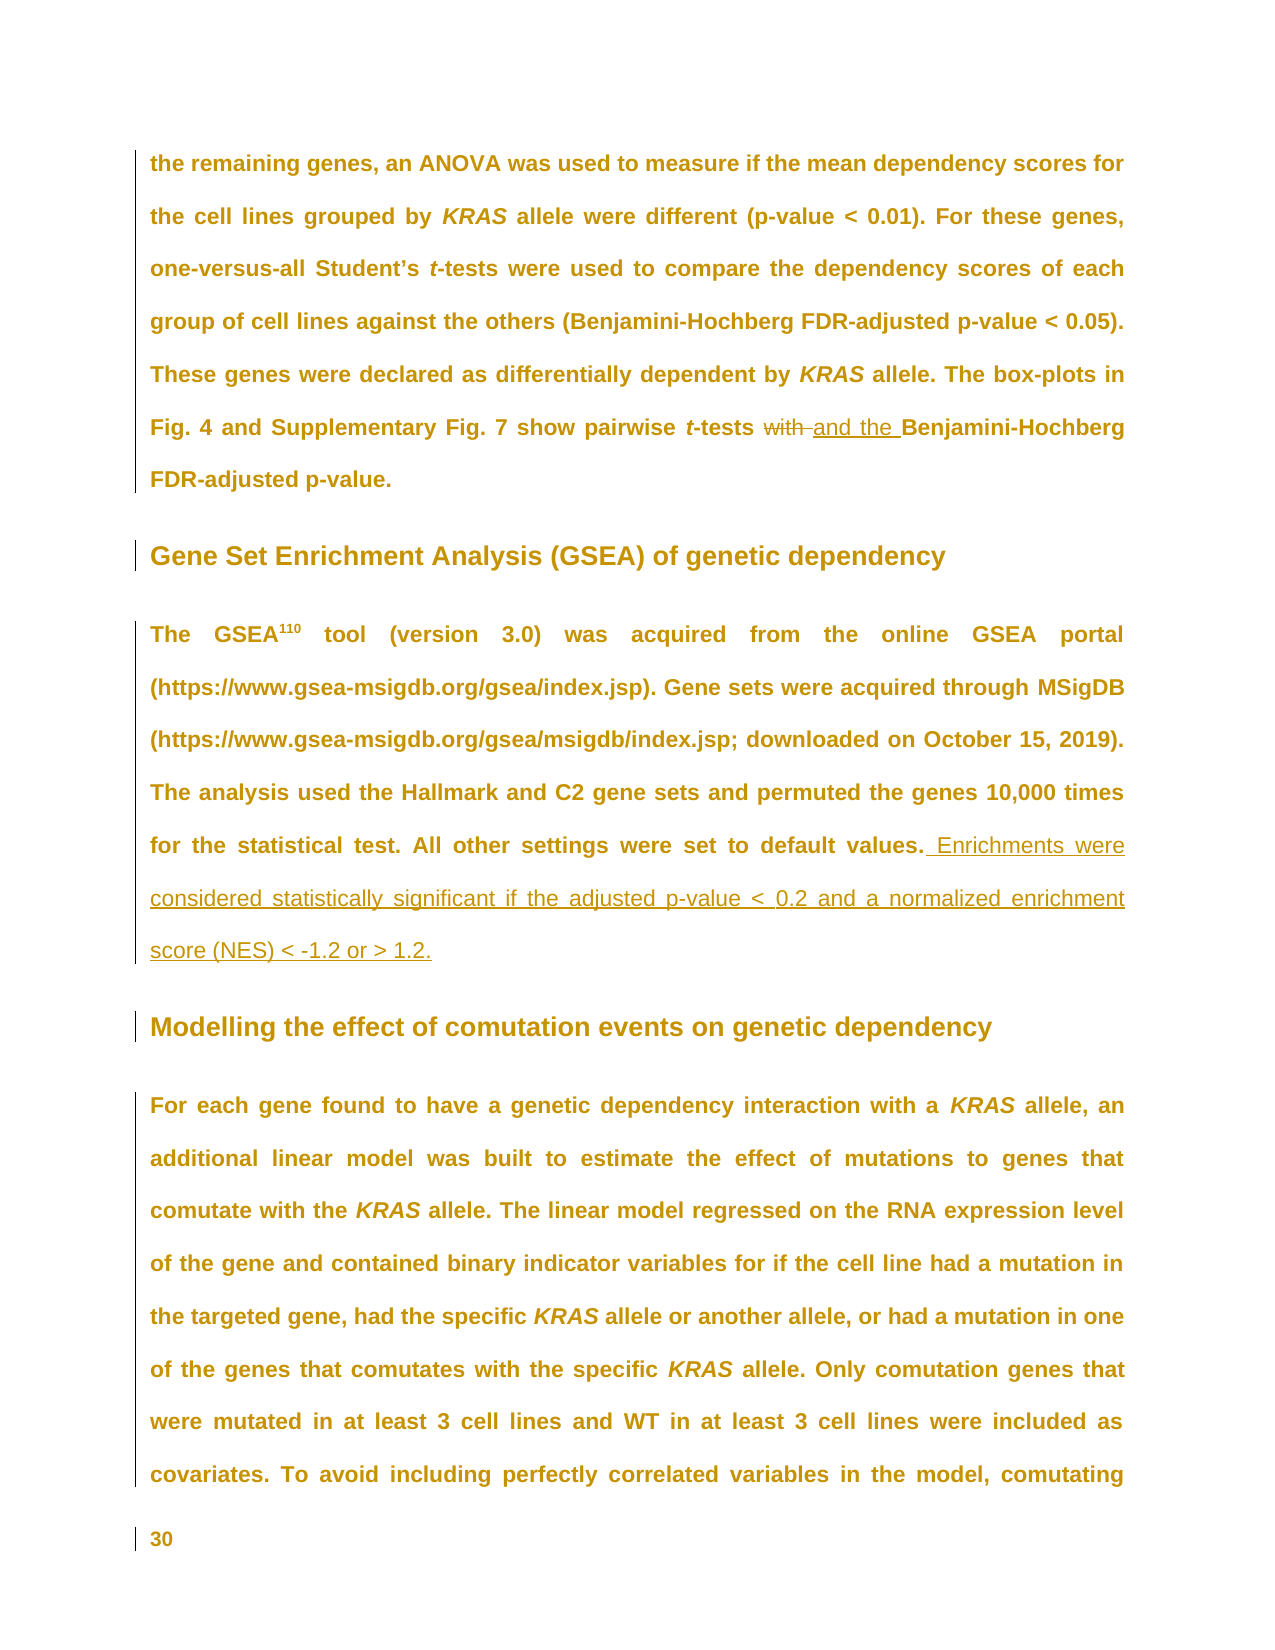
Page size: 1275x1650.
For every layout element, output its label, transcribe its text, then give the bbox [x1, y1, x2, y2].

subtitle Modelling the effect of comutation events on genetic dependency [150, 1011, 1125, 1042]
subtitle Gene Set Enrichment Analysis (GSEA) of genetic dependency [150, 540, 1125, 571]
text The GSEA tool (version 3.0) was acquired from the online GSEA portal (https://www.gsea-msigdb.org/gsea/index.jsp). Gene sets were acquired through MSigDB (https://www.gsea-msigdb.org/gsea/msigdb/index.jsp; downloaded on October 15, 2019). The analysis used the Hallmark and C2 gene sets and permuted the genes 10,000 times for the statistical test. All other settings were set to default values. [150, 621, 1125, 907]
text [150, 1092, 1125, 1487]
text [150, 150, 1125, 493]
text The GSEA tool (version 3.0) was acquired from the online GSEA portal (https://www.gsea-msigdb.org/gsea/index.jsp). Gene sets were acquired through MSigDB (https://www.gsea-msigdb.org/gsea/msigdb/index.jsp; downloaded on October 15, 2019). The analysis used the Hallmark and C2 gene sets and permuted the genes 10,000 times for the statistical test. All other settings were set to default values. [150, 908, 1125, 964]
